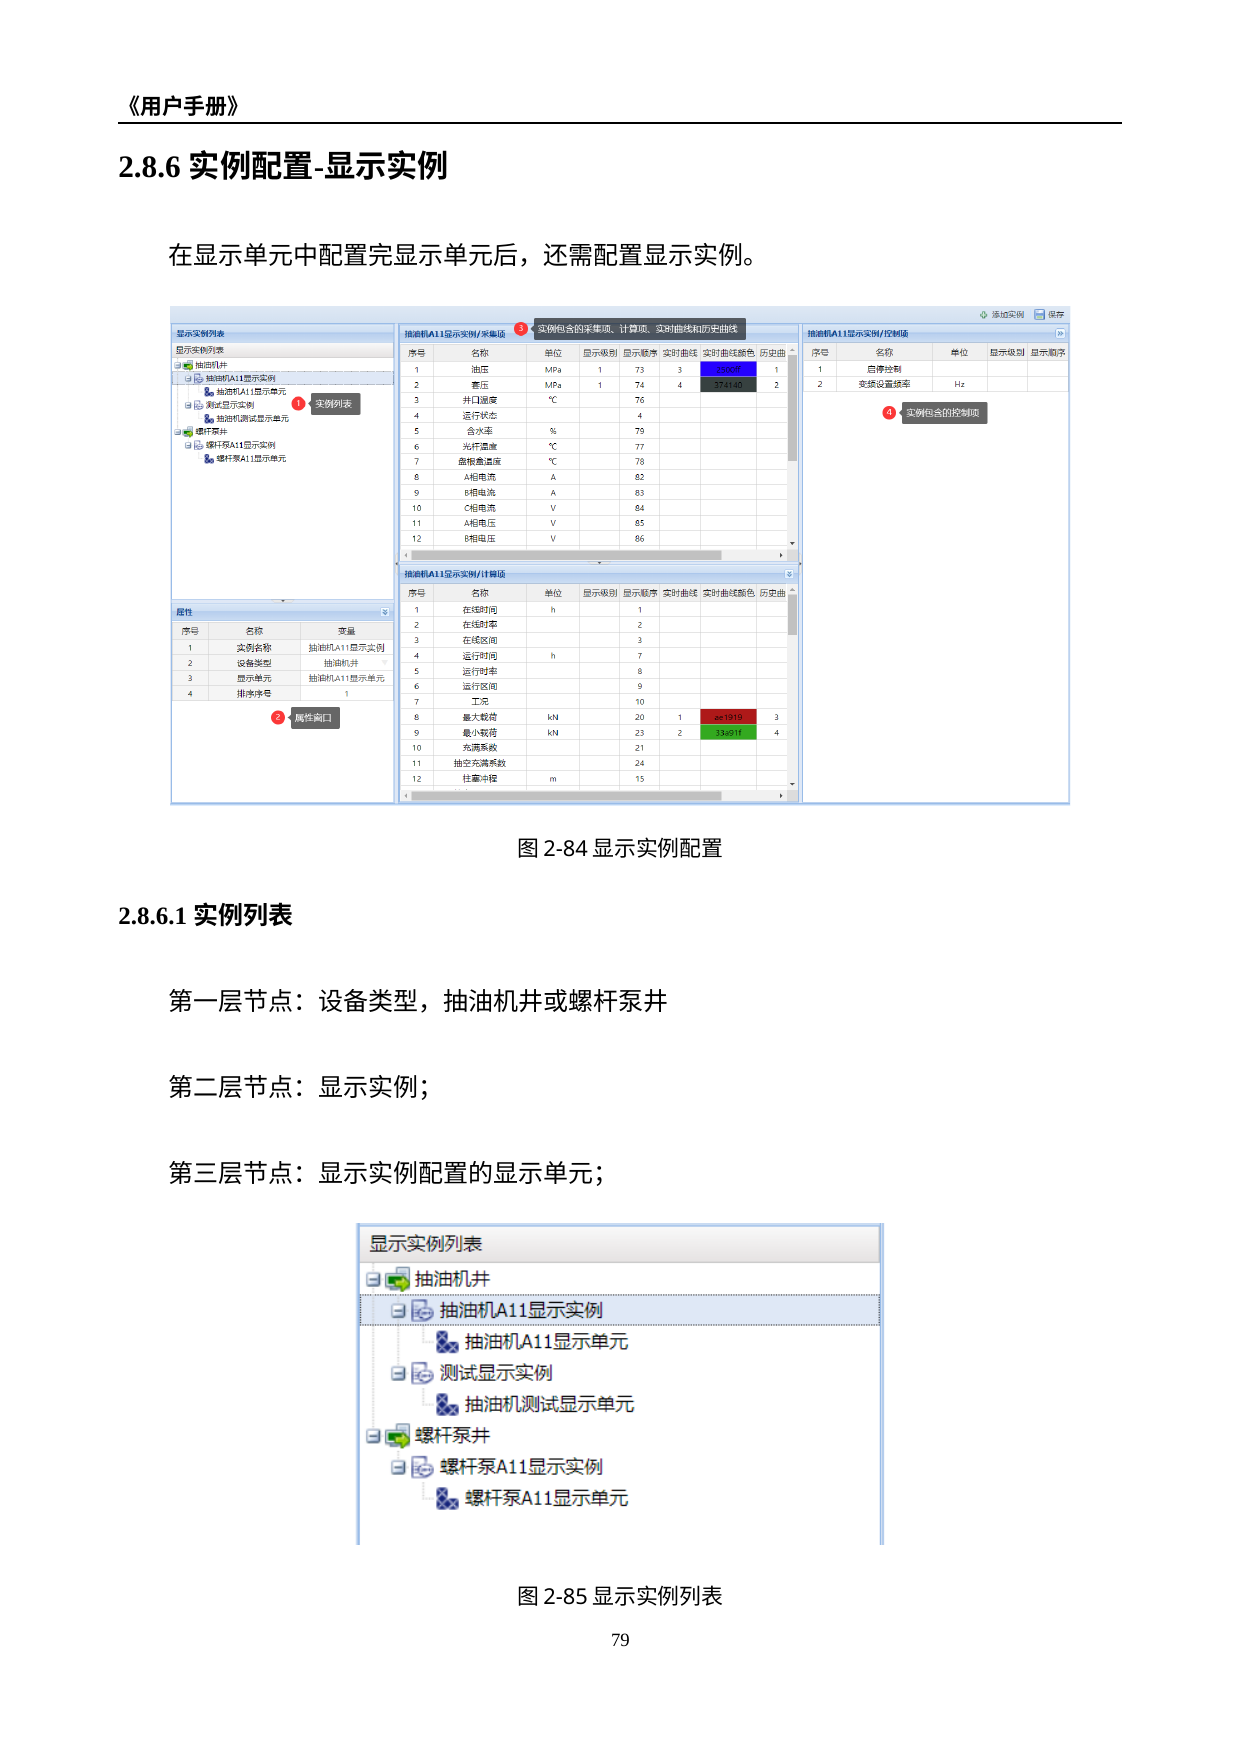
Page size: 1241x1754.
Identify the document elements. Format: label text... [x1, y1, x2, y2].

text 第一层节点：设备类型，抽油机井或螺杆泵井 [118, 966, 1122, 1033]
subtitle 2.8.6 实例配置-显示实例 [118, 129, 1122, 197]
text 图2-85显示实例列表 [118, 1578, 1122, 1612]
text 在显示单元中配置完显示单元后，还需配置显示实例。 [118, 220, 1122, 288]
picture [355, 1223, 885, 1545]
subtitle 2.8.6.1 实例列表 [118, 879, 1122, 947]
picture [170, 306, 1071, 806]
text 第二层节点：显示实例； [118, 1052, 1122, 1119]
text 图2-84显示实例配置 [118, 830, 1122, 864]
text 第三层节点：显示实例配置的显示单元； [118, 1138, 1122, 1206]
